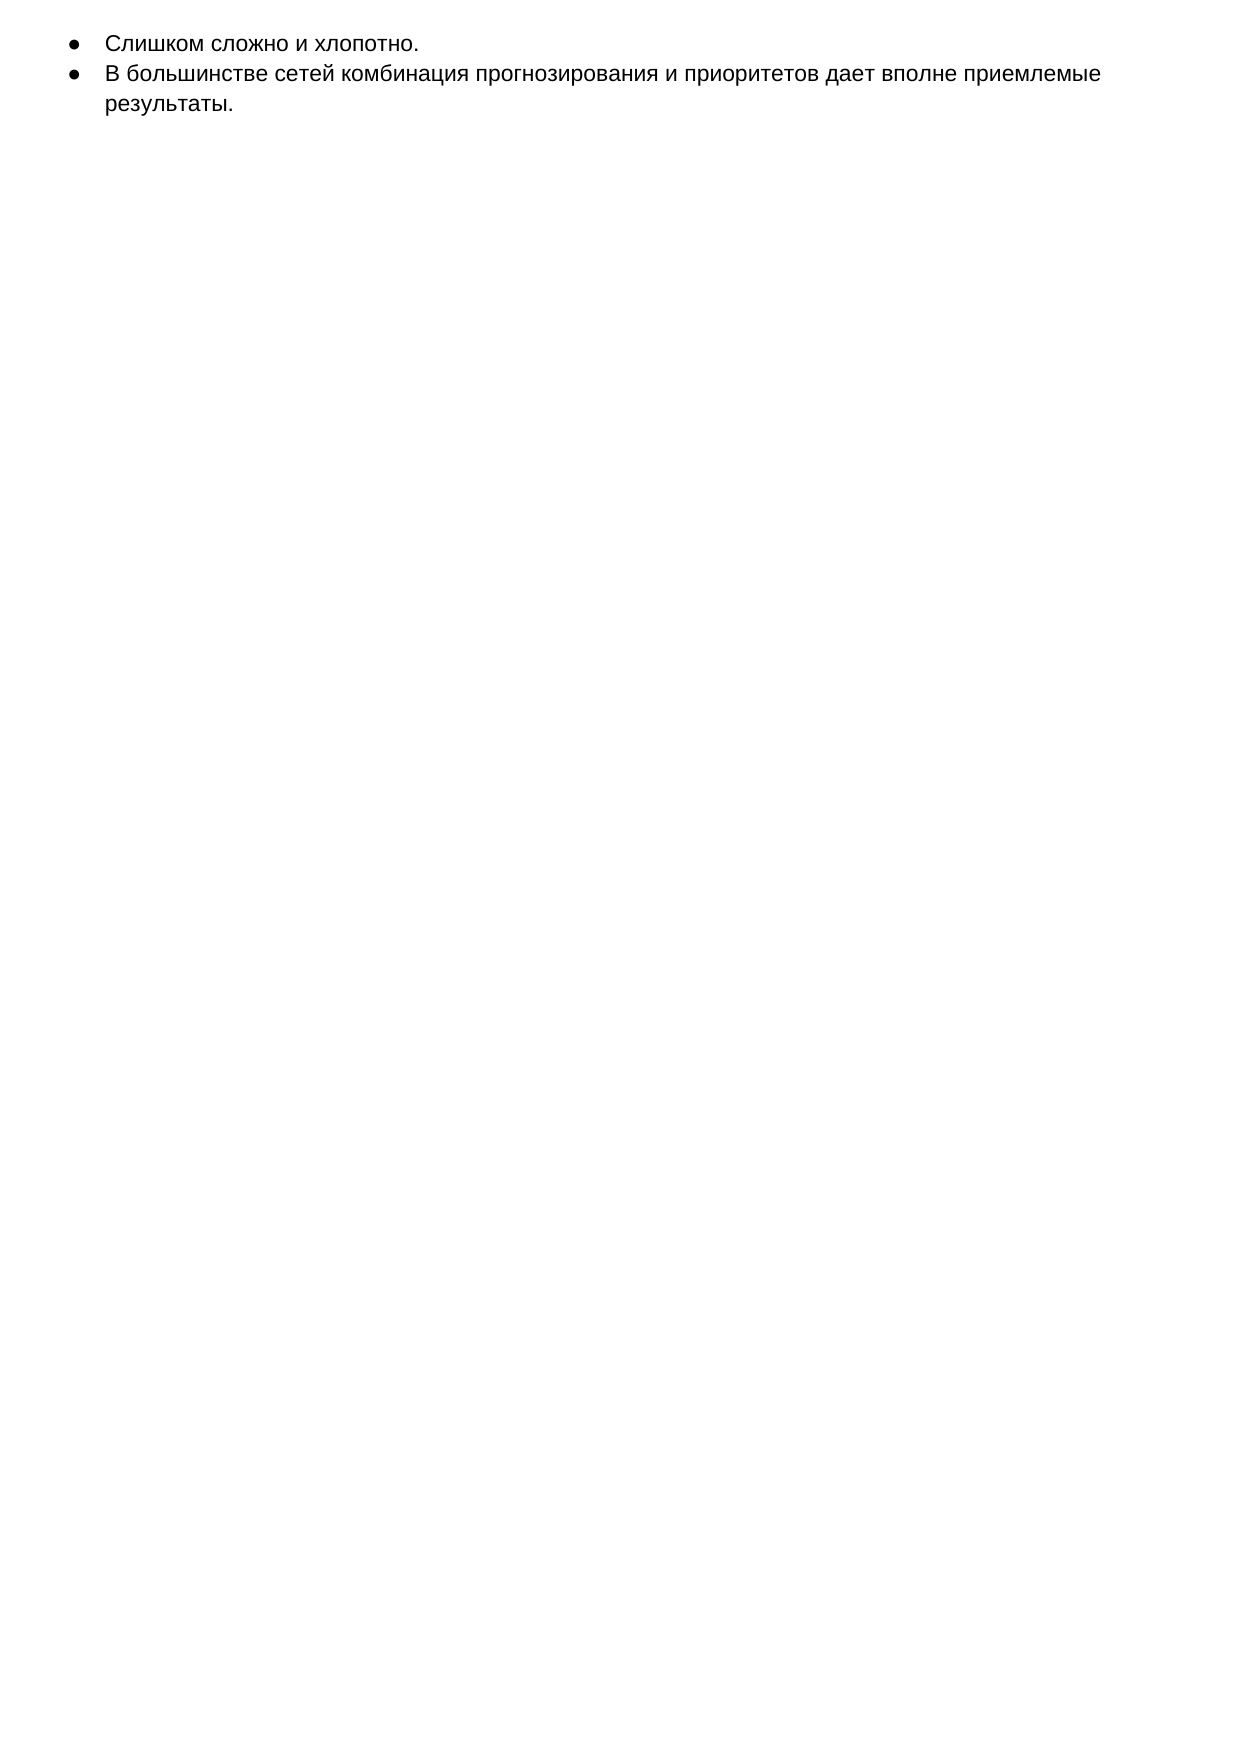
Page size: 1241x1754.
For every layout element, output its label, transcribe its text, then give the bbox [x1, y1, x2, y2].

list В большинстве сетей комбинация прогнозирования и приоритетов дает вполне приемлемые результаты. [67, 60, 1211, 116]
list Слишком сложно и хлопотно. [67, 29, 1211, 56]
